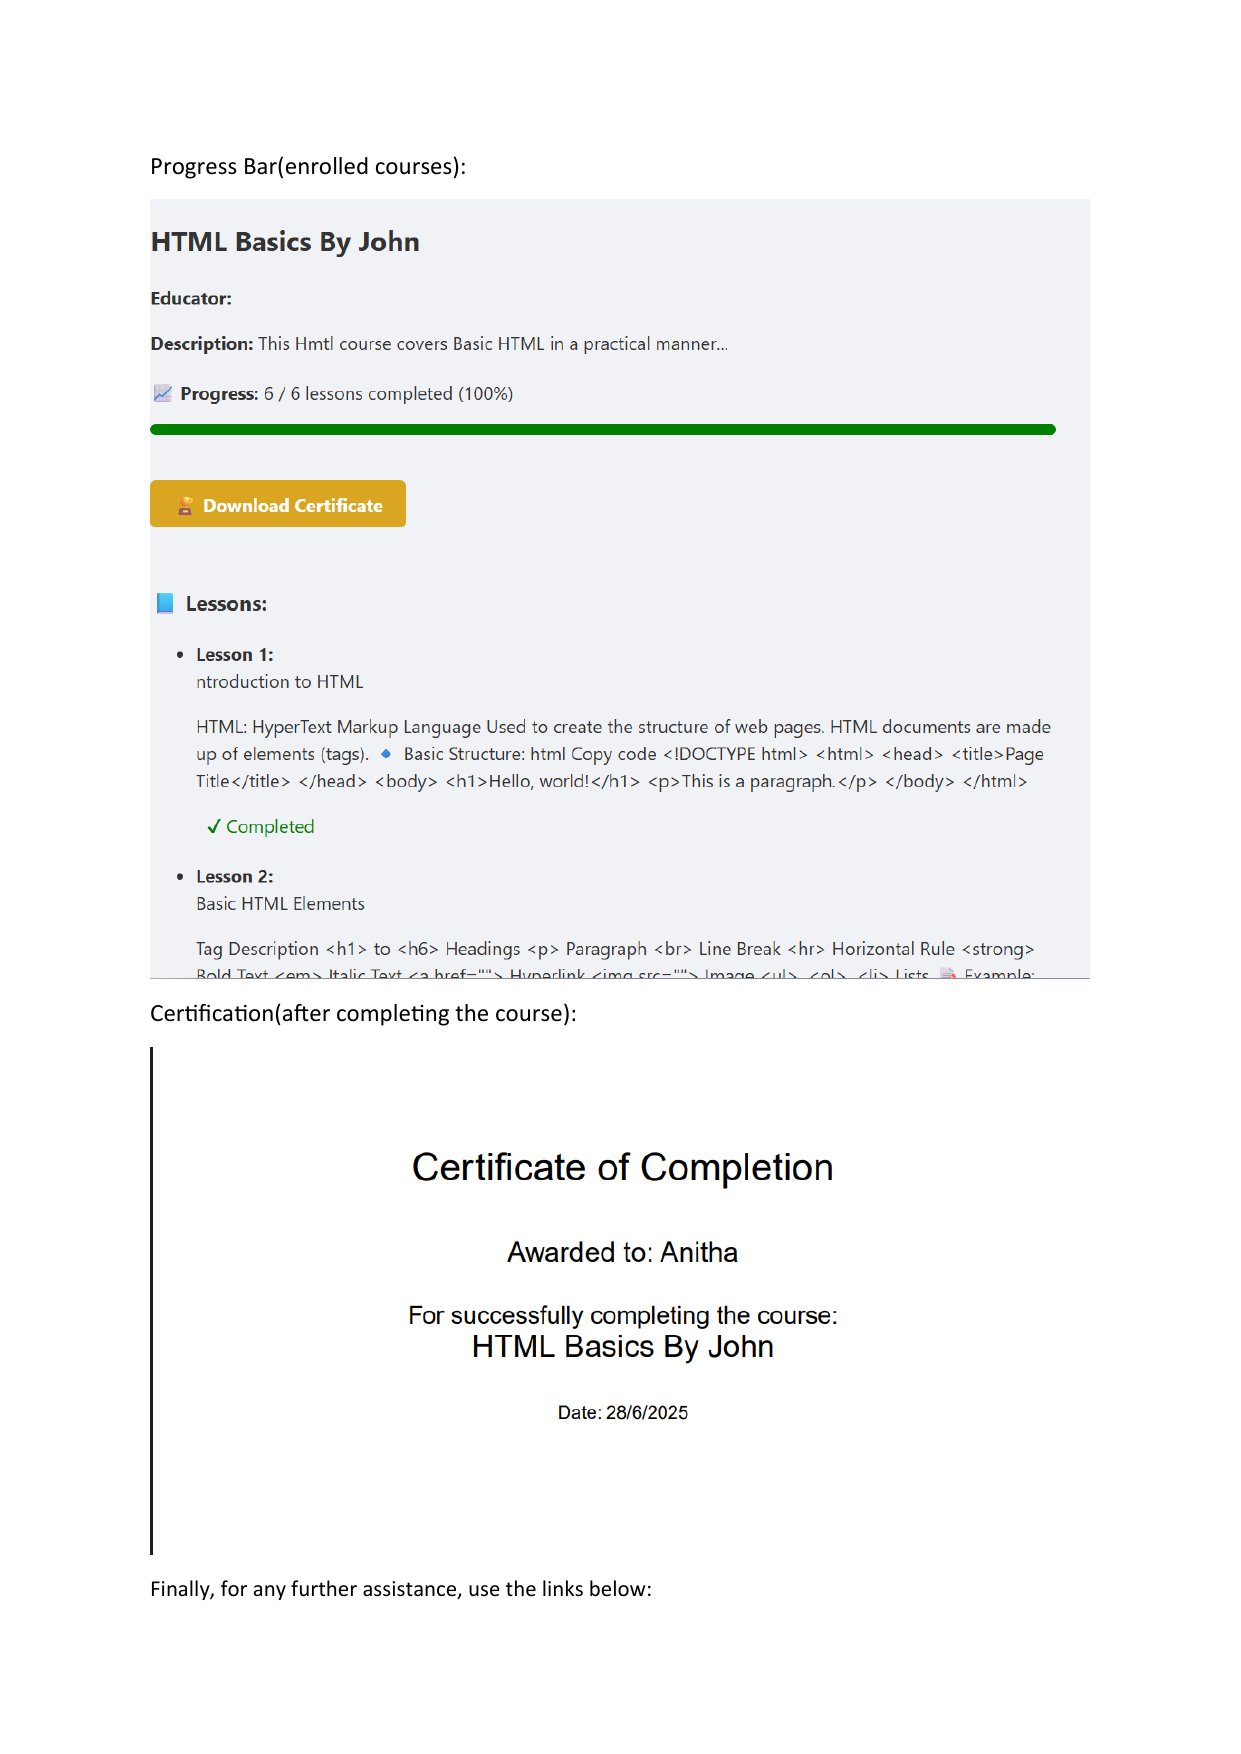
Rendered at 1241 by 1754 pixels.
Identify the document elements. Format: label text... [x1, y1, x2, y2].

picture [150, 199, 1091, 979]
picture [150, 1047, 1091, 1555]
text Certification(after completing the course): [150, 997, 1090, 1028]
text Progress Bar(enrolled courses): [150, 150, 1090, 181]
text Finally, for any further assistance, use the links below: [150, 1574, 1090, 1602]
